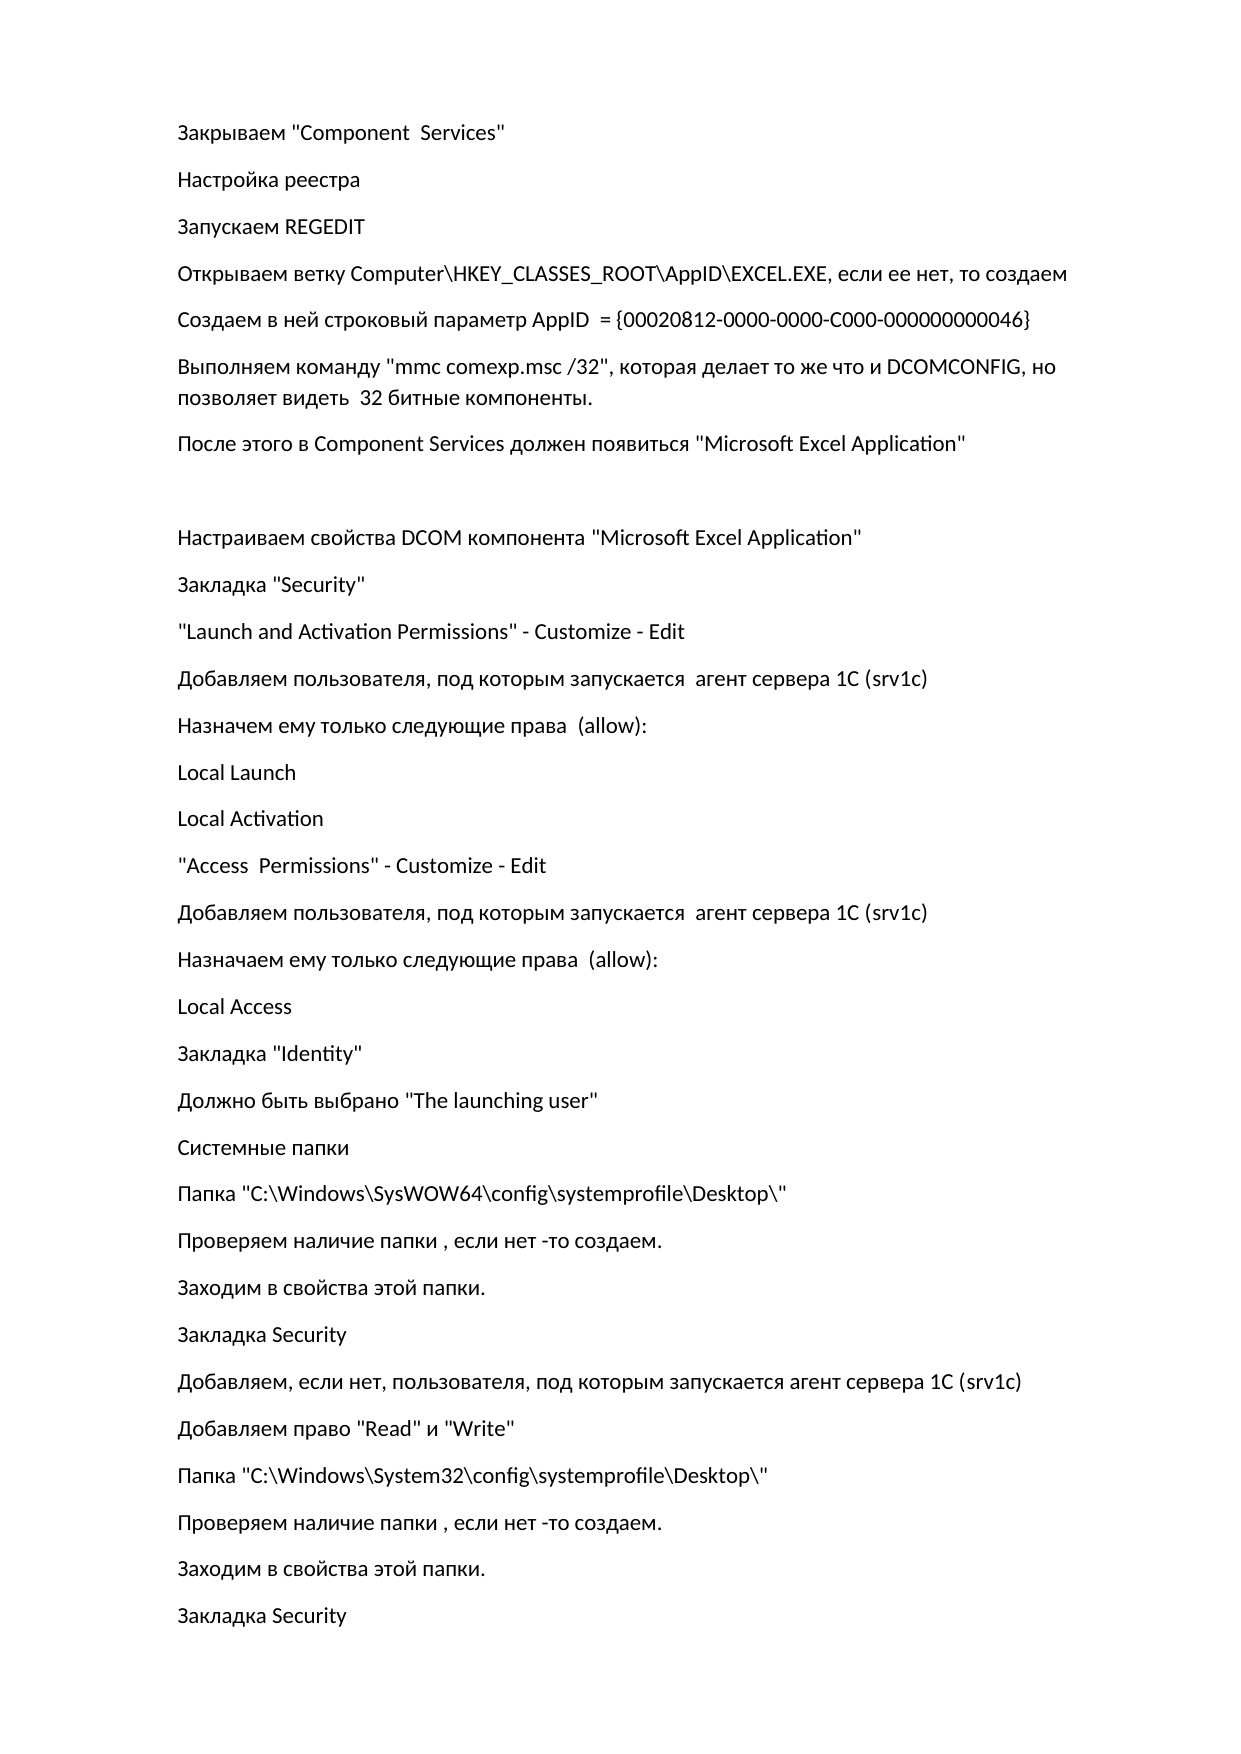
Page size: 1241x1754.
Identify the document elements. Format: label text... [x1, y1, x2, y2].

text Должно быть выбрано "The launching user" [177, 1086, 1152, 1114]
text Проверяем наличие папки , если нет -то создаем. [177, 1226, 1152, 1254]
text Настройка реестра [177, 165, 1152, 193]
text Создаем в ней строковый параметр AppID = {00020812-0000-0000-C000-000000000046} [177, 306, 1152, 334]
text Назначаем ему только следующие права (allow): [177, 945, 1152, 973]
text Запускаем REGEDIT [177, 212, 1152, 240]
text "Access Permissions" - Customize - Edit [177, 851, 1152, 879]
text Local Activation [177, 804, 1152, 833]
text Закладка Security [177, 1320, 1152, 1348]
text После этого в Component Services должен появиться "Microsoft Excel Application" [177, 429, 1152, 458]
text Добавляем право "Read" и "Write" [177, 1414, 1152, 1442]
text Настраиваем свойства DCOM компонента "Microsoft Excel Application" [177, 523, 1152, 551]
text Добавляем пользователя, под которым запускается агент сервера 1С (srv1c) [177, 898, 1152, 926]
text Назначем ему только следующие права (allow): [177, 711, 1152, 739]
text Закладка "Identity" [177, 1039, 1152, 1067]
text Закладка Security [177, 1601, 1152, 1629]
text Папка "C:\Windows\SysWOW64\config\systemprofile\Desktop\" [177, 1179, 1152, 1208]
text Системные папки [177, 1133, 1152, 1161]
text Папка "C:\Windows\System32\config\systemprofile\Desktop\" [177, 1461, 1152, 1489]
text Выполняем команду "mmc comexp.msc /32", которая делает то же что и DCOMCONFIG, но позволяет видеть 32 битные компоненты. [177, 352, 1152, 411]
text Добавляем пользователя, под которым запускается агент сервера 1С (srv1c) [177, 664, 1152, 692]
text Открываем ветку Computer\HKEY_CLASSES_ROOT\AppID\EXCEL.EXE, если ее нет, то создаем [177, 259, 1152, 287]
text Закладка "Security" [177, 570, 1152, 598]
text Добавляем, если нет, пользователя, под которым запускается агент сервера 1С (srv1c) [177, 1367, 1152, 1395]
text Local Access [177, 992, 1152, 1020]
text Local Launch [177, 758, 1152, 786]
text "Launch and Activation Permissions" - Customize - Edit [177, 617, 1152, 645]
text Заходим в свойства этой папки. [177, 1554, 1152, 1583]
text Закрываем "Component Services" [177, 118, 1152, 146]
text Заходим в свойства этой папки. [177, 1273, 1152, 1301]
text Проверяем наличие папки , если нет -то создаем. [177, 1508, 1152, 1536]
